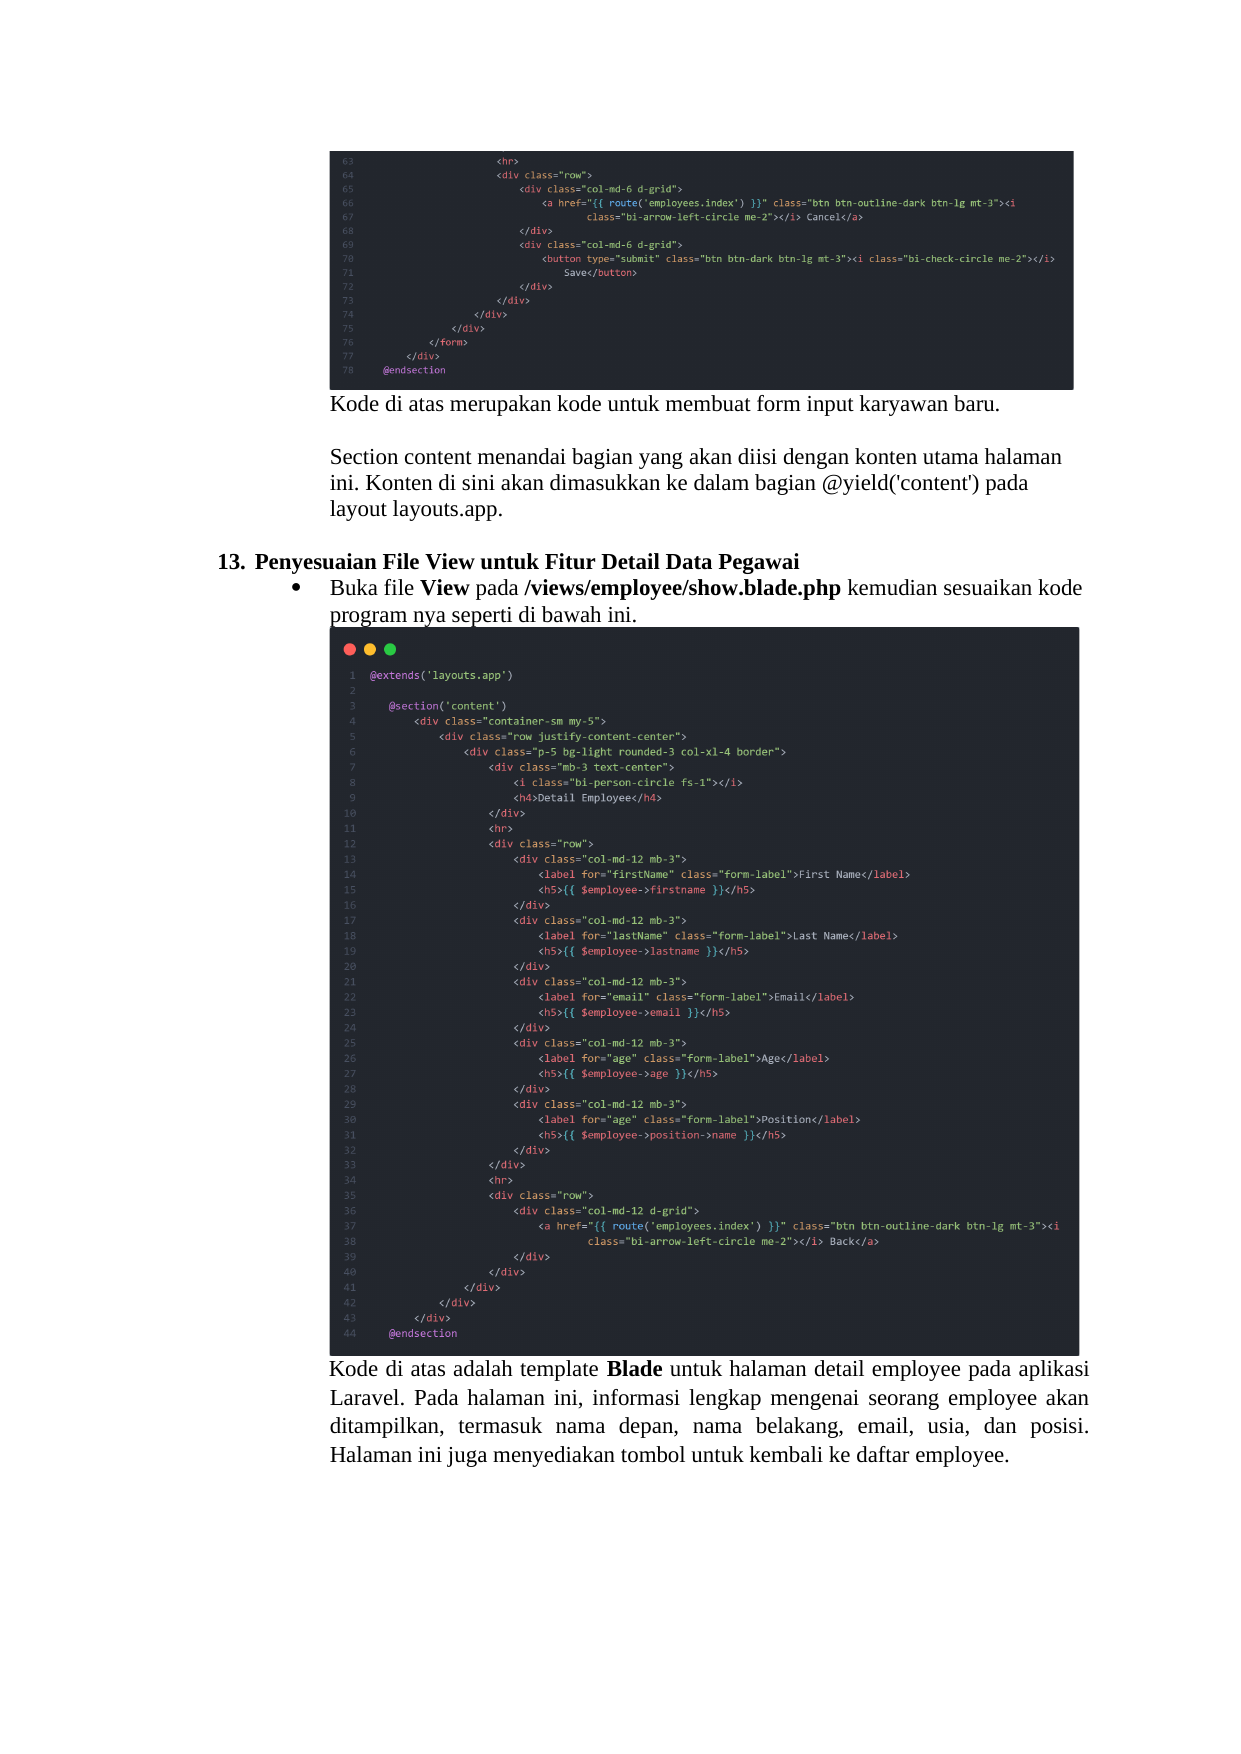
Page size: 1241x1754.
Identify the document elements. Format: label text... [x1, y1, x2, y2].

picture [329, 627, 1080, 1356]
picture [329, 151, 1074, 390]
list Buka file View pada /views/employee/show.blade.php kemudian sesuaikan kode program nya seperti di bawah ini. [292, 574, 1091, 627]
list Section content menandai bagian yang akan diisi dengan konten utama halaman ini. Konten di sini akan dimasukkan ke dalam bagian @yield('content') pada layout layouts.app. [329, 443, 1091, 522]
list Penyesuaian File View untuk Fitur Detail Data Pegawai [217, 548, 1091, 574]
list Kode di atas merupakan kode untuk membuat form input karyawan baru. [329, 390, 1091, 416]
list Kode di atas adalah template Blade untuk halaman detail employee pada aplikasi Laravel. Pada halaman ini, informasi lengkap mengenai seorang employee akan ditampilkan, termasuk nama depan, nama belakang, email, usia, dan posisi. Halaman ini juga menyediakan tombol untuk kembali ke daftar employee. [328, 1355, 1091, 1467]
